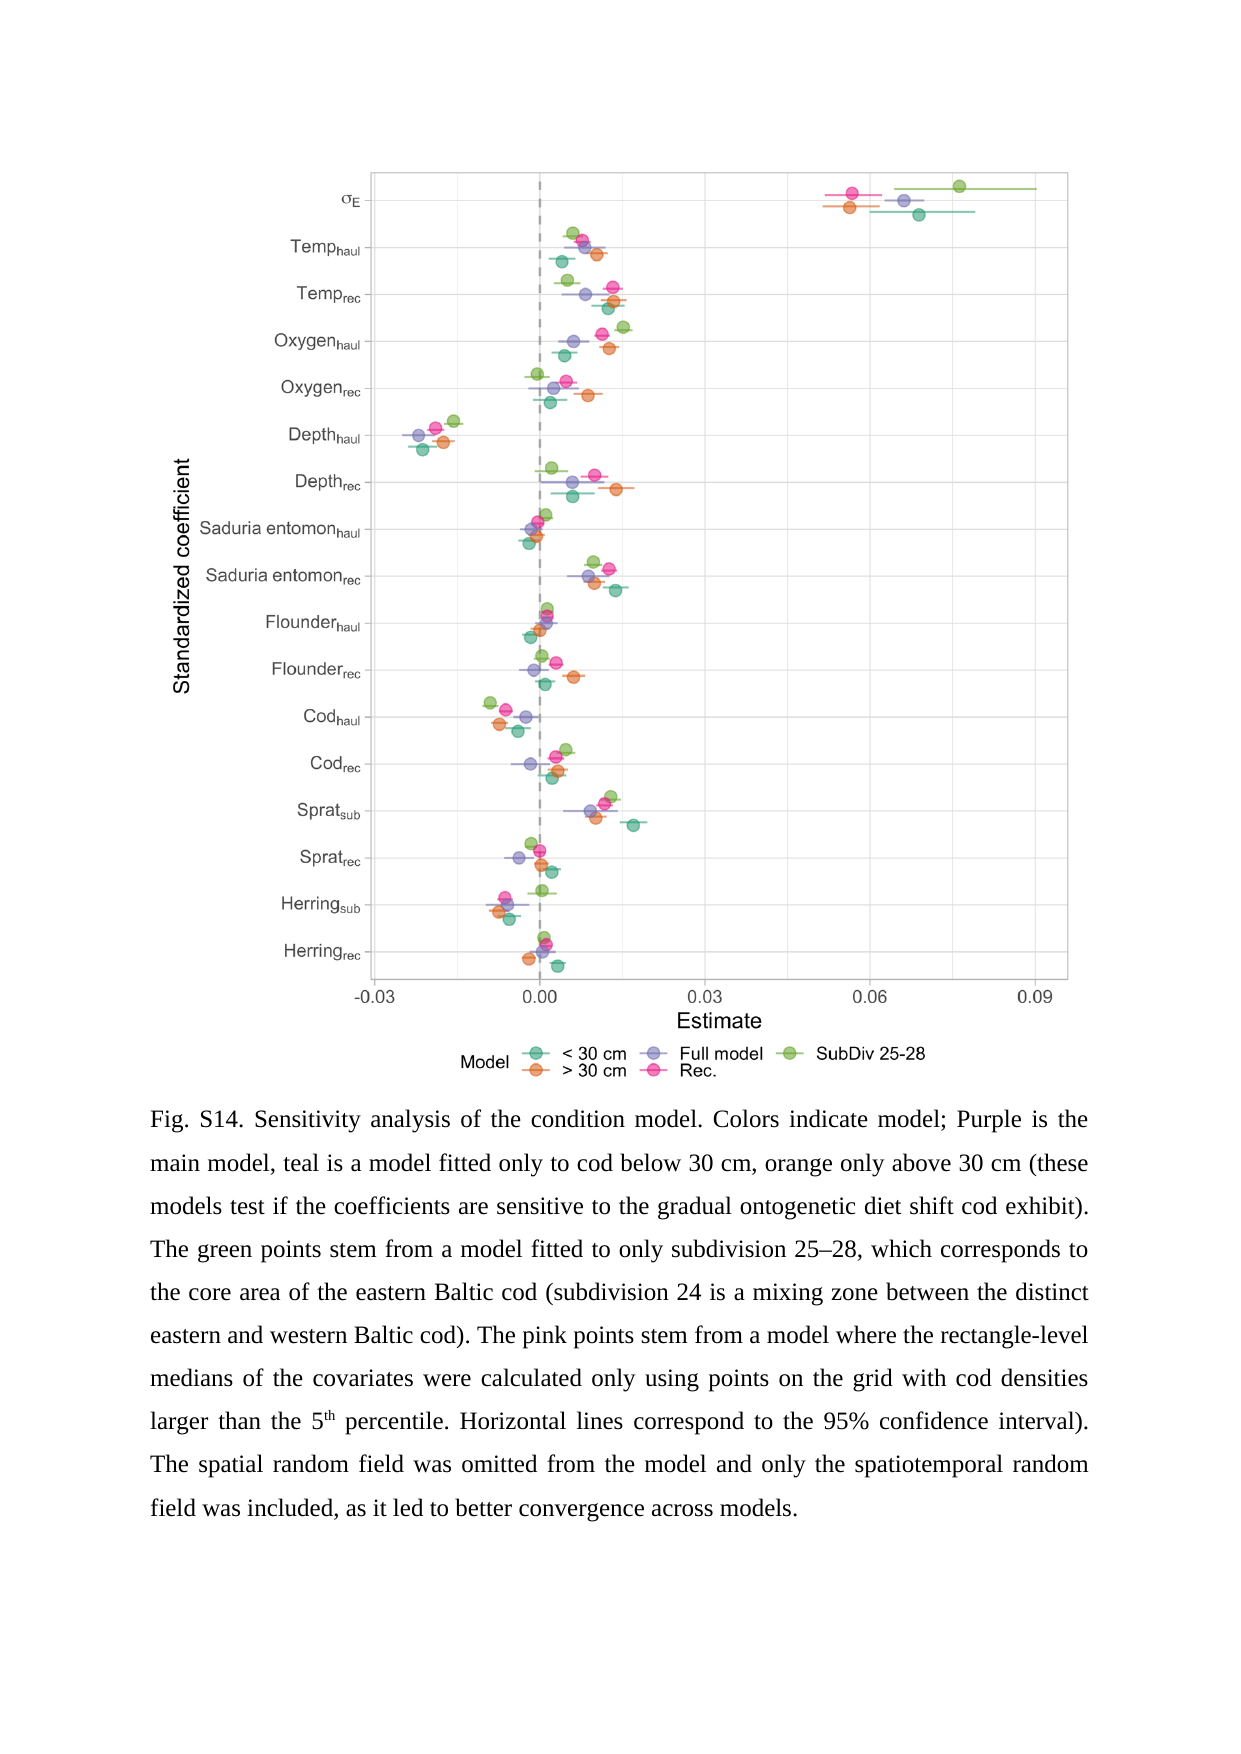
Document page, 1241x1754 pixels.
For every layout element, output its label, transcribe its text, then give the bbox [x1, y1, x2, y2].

picture [150, 150, 1091, 1091]
text Fig. S14. Sensitivity analysis of the condition model. Colors indicate model; Purple is the main model, teal is a model fitted only to cod below 30 cm, orange only above 30 cm (these models test if the coefficients are sensitive to the gradual ontogenetic diet shift cod exhibit). The green points stem from a model fitted to only subdivision 25–28, which corresponds to the core area of the eastern Baltic cod (subdivision 24 is a mixing zone between the distinct eastern and western Baltic cod). The pink points stem from a model where the rectangle-level medians of the covariates were calculated only using points on the grid with cod densities larger than the 5th percentile. Horizontal lines correspond to the 95% confidence interval). The spatial random field was omitted from the model and only the spatiotemporal random field was included, as it led to better convergence across models. [150, 1104, 1090, 1521]
